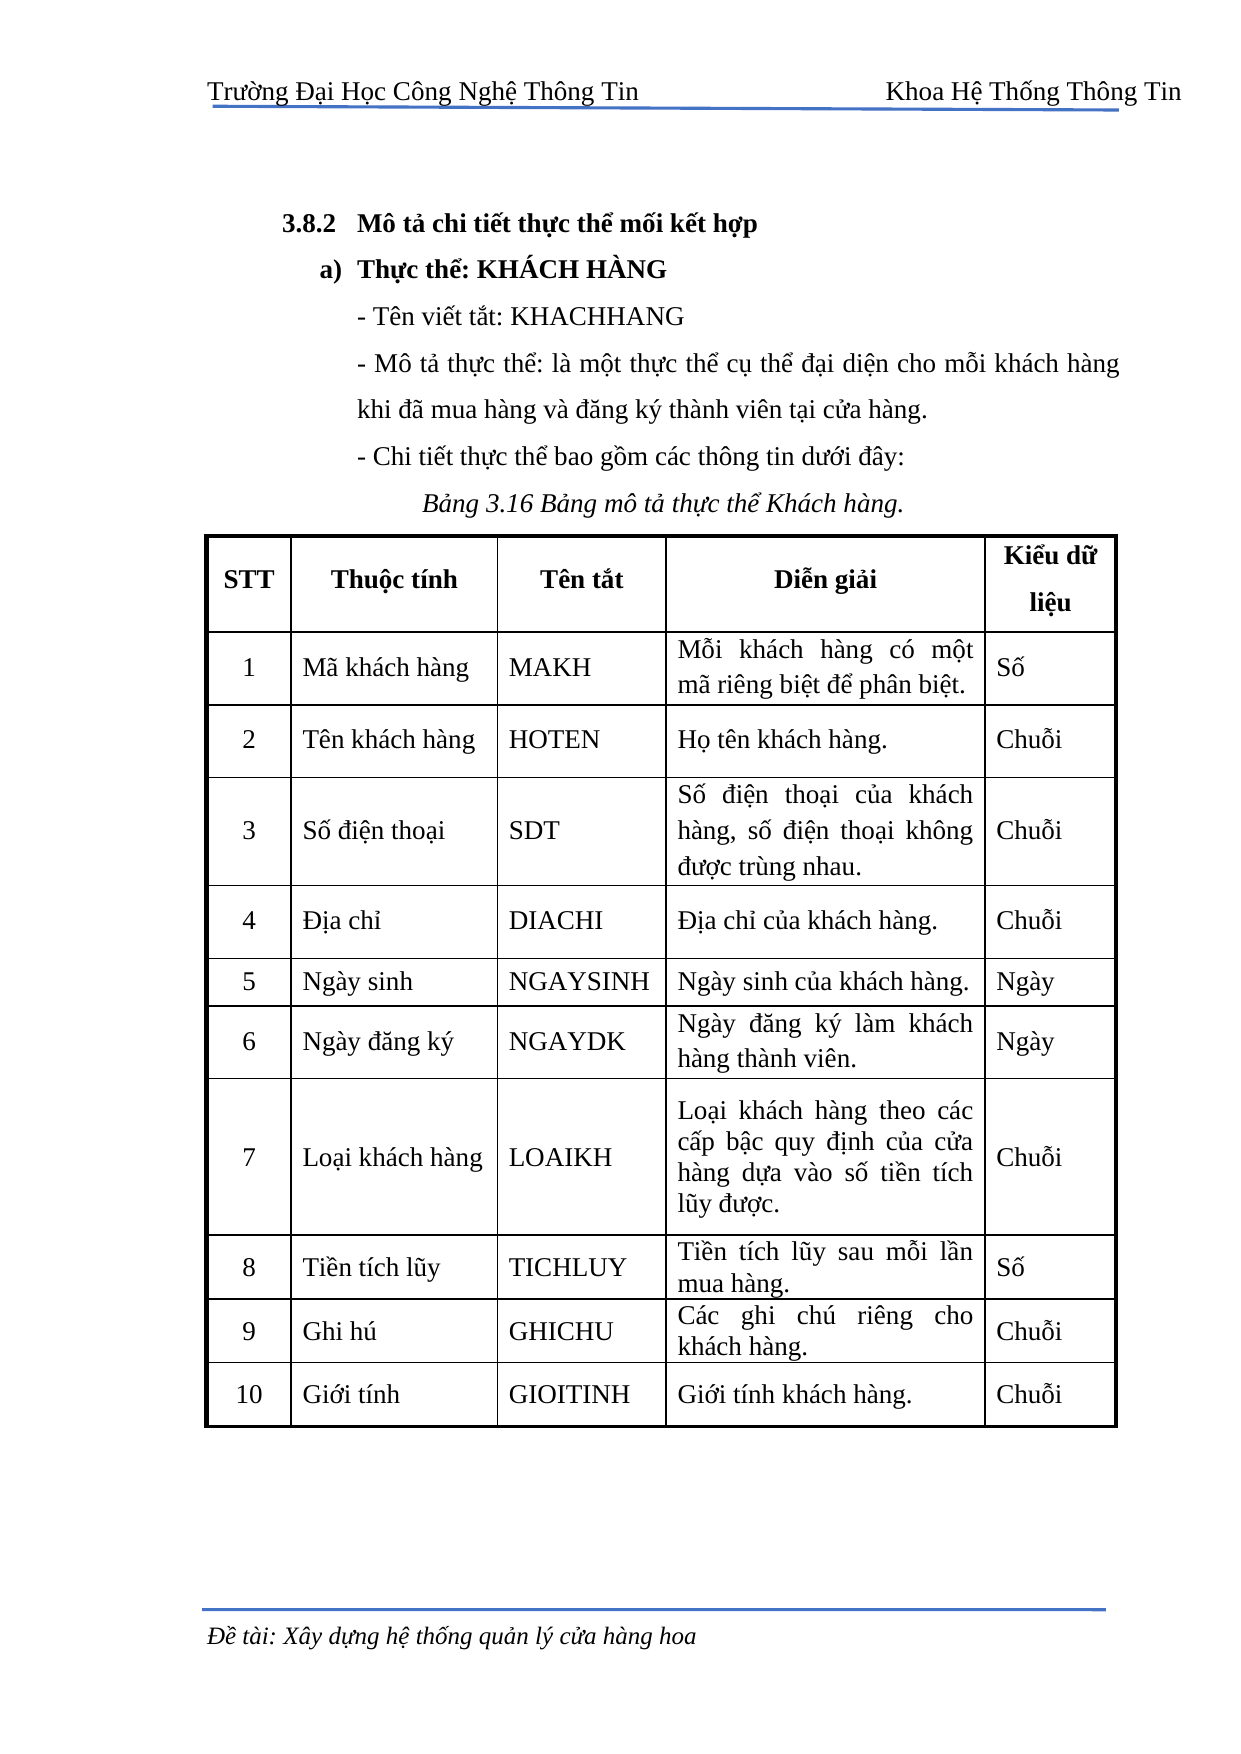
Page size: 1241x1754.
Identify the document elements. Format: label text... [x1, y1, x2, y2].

table_cell Các ghi chú riêng cho khách hàng. [667, 1300, 984, 1362]
table_cell 9 [209, 1300, 290, 1362]
table_cell 1 [209, 633, 290, 704]
table_cell GIOITINH [498, 1363, 665, 1425]
table_cell 5 [209, 959, 290, 1005]
table_cell Chuỗi [986, 1363, 1114, 1425]
table_cell Ngày [986, 1007, 1114, 1077]
table_cell Loại khách hàng theo các cấp bậc quy định của cửa hàng dựa vào số tiền tích lũy được. [667, 1079, 984, 1234]
table_cell DIACHI [498, 886, 665, 957]
table_header Kiểu dữ liệu [986, 538, 1114, 631]
table_cell Chuỗi [986, 1300, 1114, 1362]
table_cell Mỗi khách hàng có một mã riêng biệt để phân biệt. [667, 633, 984, 704]
table_cell Tên khách hàng [292, 706, 497, 777]
table_cell Tiền tích lũy [292, 1236, 497, 1298]
table_cell Mã khách hàng [292, 633, 497, 704]
table_cell Chuỗi [986, 1079, 1114, 1234]
table_cell Số [986, 633, 1114, 704]
table_cell NGAYDK [498, 1007, 665, 1077]
table_cell Giới tính [292, 1363, 497, 1425]
table_cell 6 [209, 1007, 290, 1077]
table_cell Chuỗi [986, 886, 1114, 957]
table_cell Ngày đăng ký làm khách hàng thành viên. [667, 1007, 984, 1077]
table_cell MAKH [498, 633, 665, 704]
table_cell Số điện thoại [292, 778, 497, 884]
table_cell 3 [209, 778, 290, 884]
table_cell Địa chỉ [292, 886, 497, 957]
table_cell Ngày sinh của khách hàng. [667, 959, 984, 1005]
table_cell Ngày [986, 959, 1114, 1005]
table_cell TICHLUY [498, 1236, 665, 1298]
table_cell Tiền tích lũy sau mỗi lần mua hàng. [667, 1236, 984, 1298]
table_cell Ghi hú [292, 1300, 497, 1362]
table_cell Địa chỉ của khách hàng. [667, 886, 984, 957]
table_cell 10 [209, 1363, 290, 1425]
table_cell GHICHU [498, 1300, 665, 1362]
table_cell Ngày sinh [292, 959, 497, 1005]
table_cell LOAIKH [498, 1079, 665, 1234]
table_header Diễn giải [667, 538, 984, 631]
table_cell Số điện thoại của khách hàng, số điện thoại không được trùng nhau. [667, 778, 984, 884]
table_cell Số [986, 1236, 1114, 1298]
text Bảng 3.16 Bảng mô tả thực thể Khách hàng. [207, 487, 1122, 518]
table_cell NGAYSINH [498, 959, 665, 1005]
table_cell Loại khách hàng [292, 1079, 497, 1234]
table_cell 2 [209, 706, 290, 777]
table_cell 7 [209, 1079, 290, 1234]
table_cell 8 [209, 1236, 290, 1298]
subtitle 3.8.2 Mô tả chi tiết thực thể mối kết hợp [207, 207, 1122, 238]
list - Chi tiết thực thể bao gồm các thông tin dưới đây: [357, 440, 1122, 471]
table_header STT [209, 538, 290, 631]
list - Tên viết tắt: KHACHHANG [357, 300, 1122, 331]
table_cell Ngày đăng ký [292, 1007, 497, 1077]
table_cell SDT [498, 778, 665, 884]
table_header Tên tắt [498, 538, 665, 631]
table_cell HOTEN [498, 706, 665, 777]
table_header Thuộc tính [292, 538, 497, 631]
list Thực thể: KHÁCH HÀNG [319, 253, 1122, 284]
table_cell 4 [209, 886, 290, 957]
table_cell Giới tính khách hàng. [667, 1363, 984, 1425]
table_cell Chuỗi [986, 778, 1114, 884]
list - Mô tả thực thể: là một thực thể cụ thể đại diện cho mỗi khách hàng khi đã mua hàng và đăng ký thành viên tại cửa hàng. [357, 347, 1122, 424]
table_cell Chuỗi [986, 706, 1114, 777]
table_cell Họ tên khách hàng. [667, 706, 984, 777]
